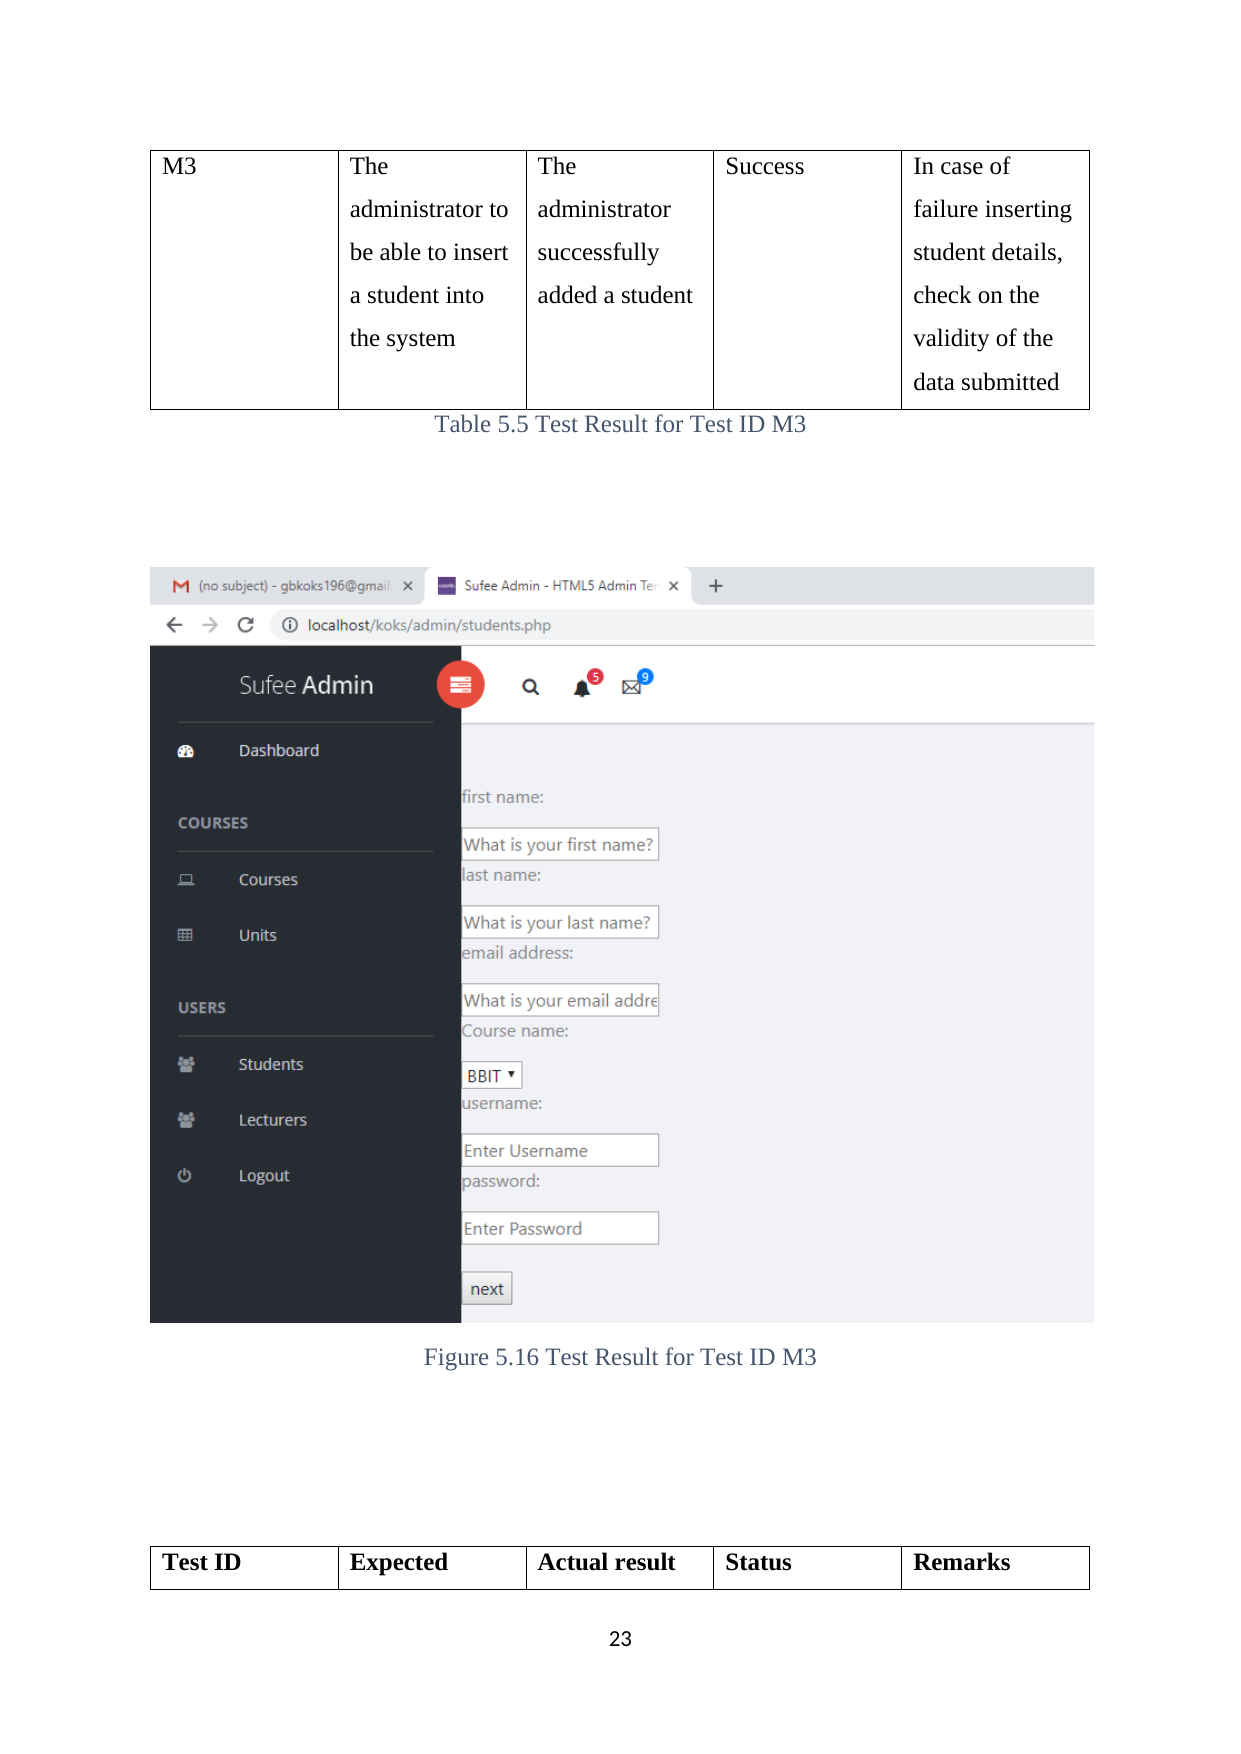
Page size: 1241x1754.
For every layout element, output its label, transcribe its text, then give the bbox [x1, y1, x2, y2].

picture [150, 567, 1095, 1323]
table_header Actual result [527, 1547, 713, 1589]
table_cell The administrator successfully added a student [527, 151, 713, 408]
table_header Test ID [151, 1547, 338, 1589]
table_header Expected result [339, 1547, 526, 1589]
table_cell Success [714, 151, 901, 408]
table_cell M3 [151, 151, 338, 408]
table_header Remarks [902, 1547, 1089, 1589]
table_cell In case of failure inserting student details, check on the validity of the data submitted [902, 151, 1089, 408]
table_cell The administrator to be able to insert a student into the system [339, 151, 526, 408]
table_header Status [714, 1547, 901, 1589]
